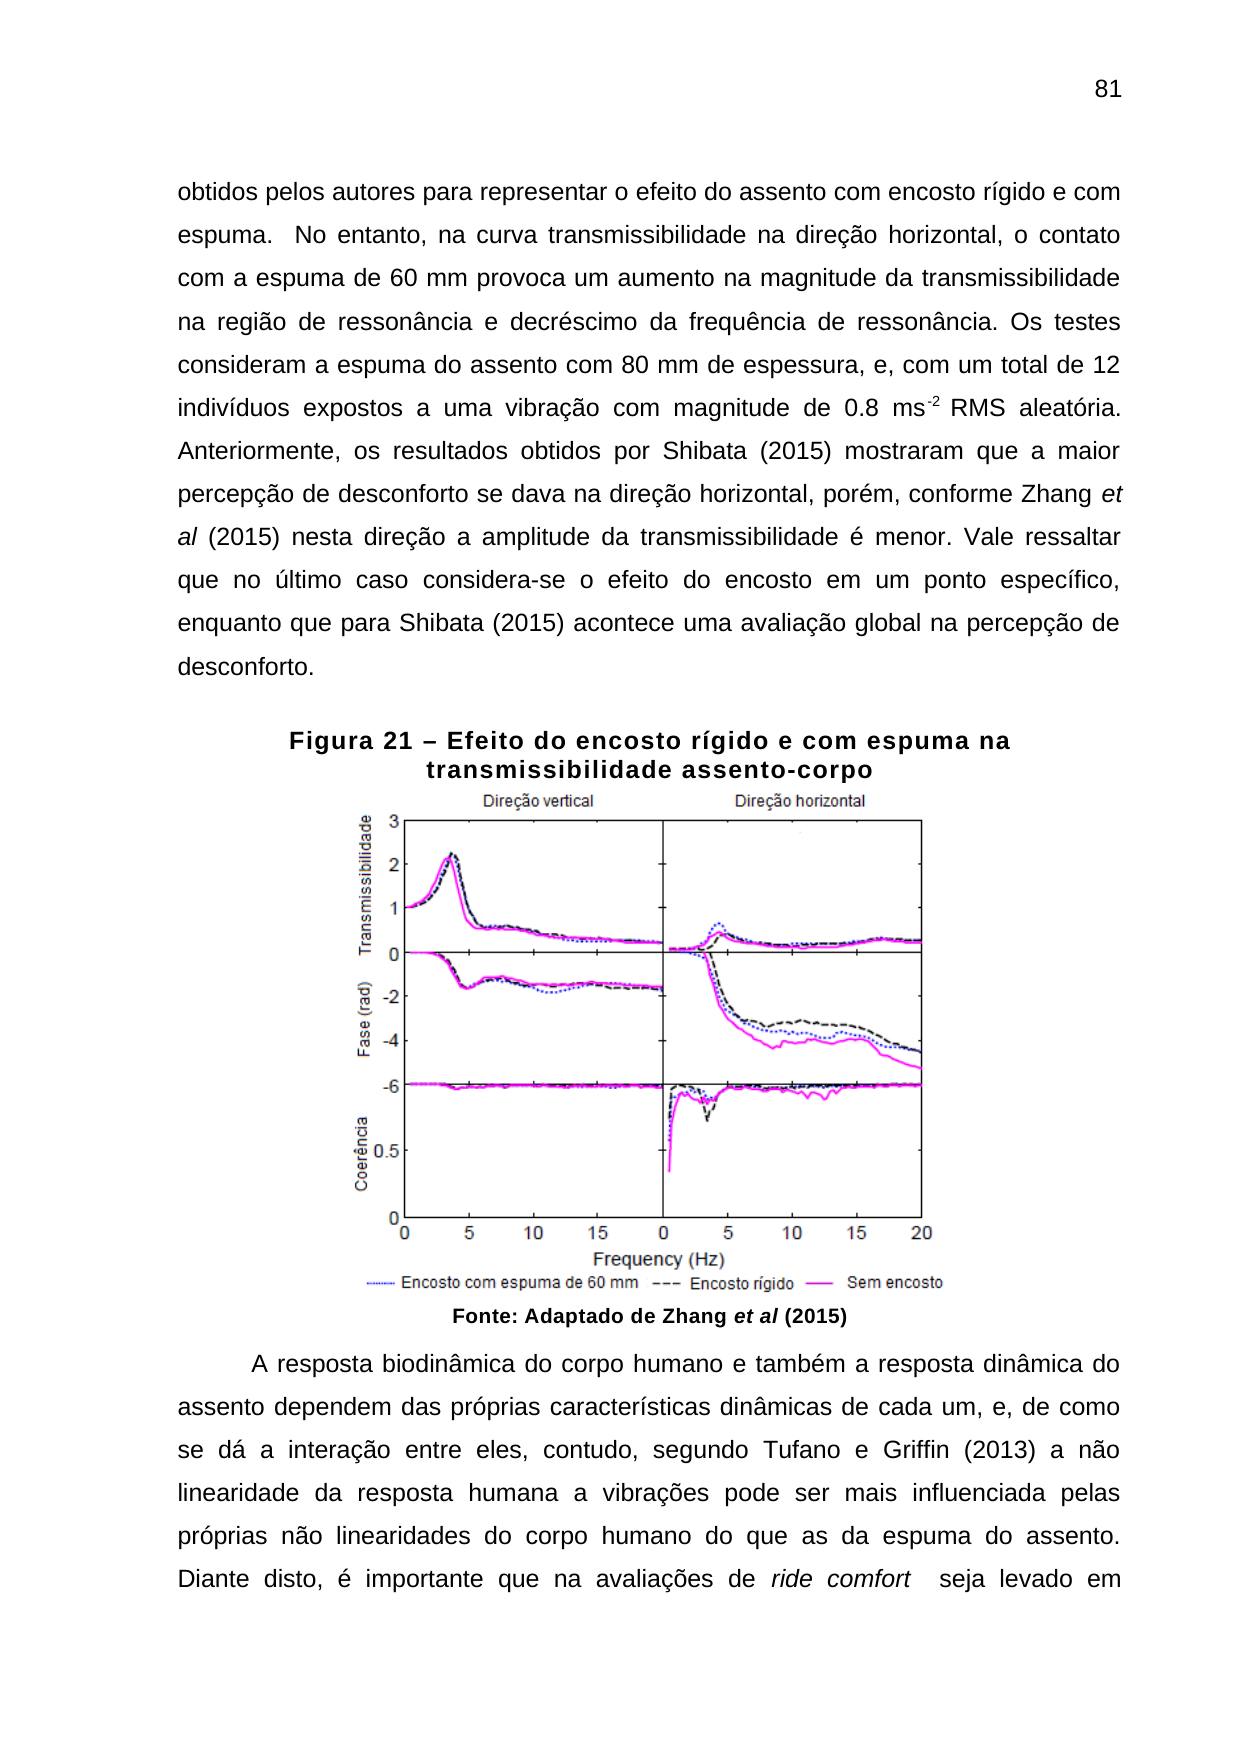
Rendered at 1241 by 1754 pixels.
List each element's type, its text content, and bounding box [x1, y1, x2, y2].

subtitle Figura 21 – Efeito do encosto rígido e com espuma na transmissibilidade assento-corpo [177, 726, 1122, 783]
picture [346, 783, 954, 1304]
title Fonte: Adaptado de Zhang et al (2015) [177, 1304, 1122, 1328]
